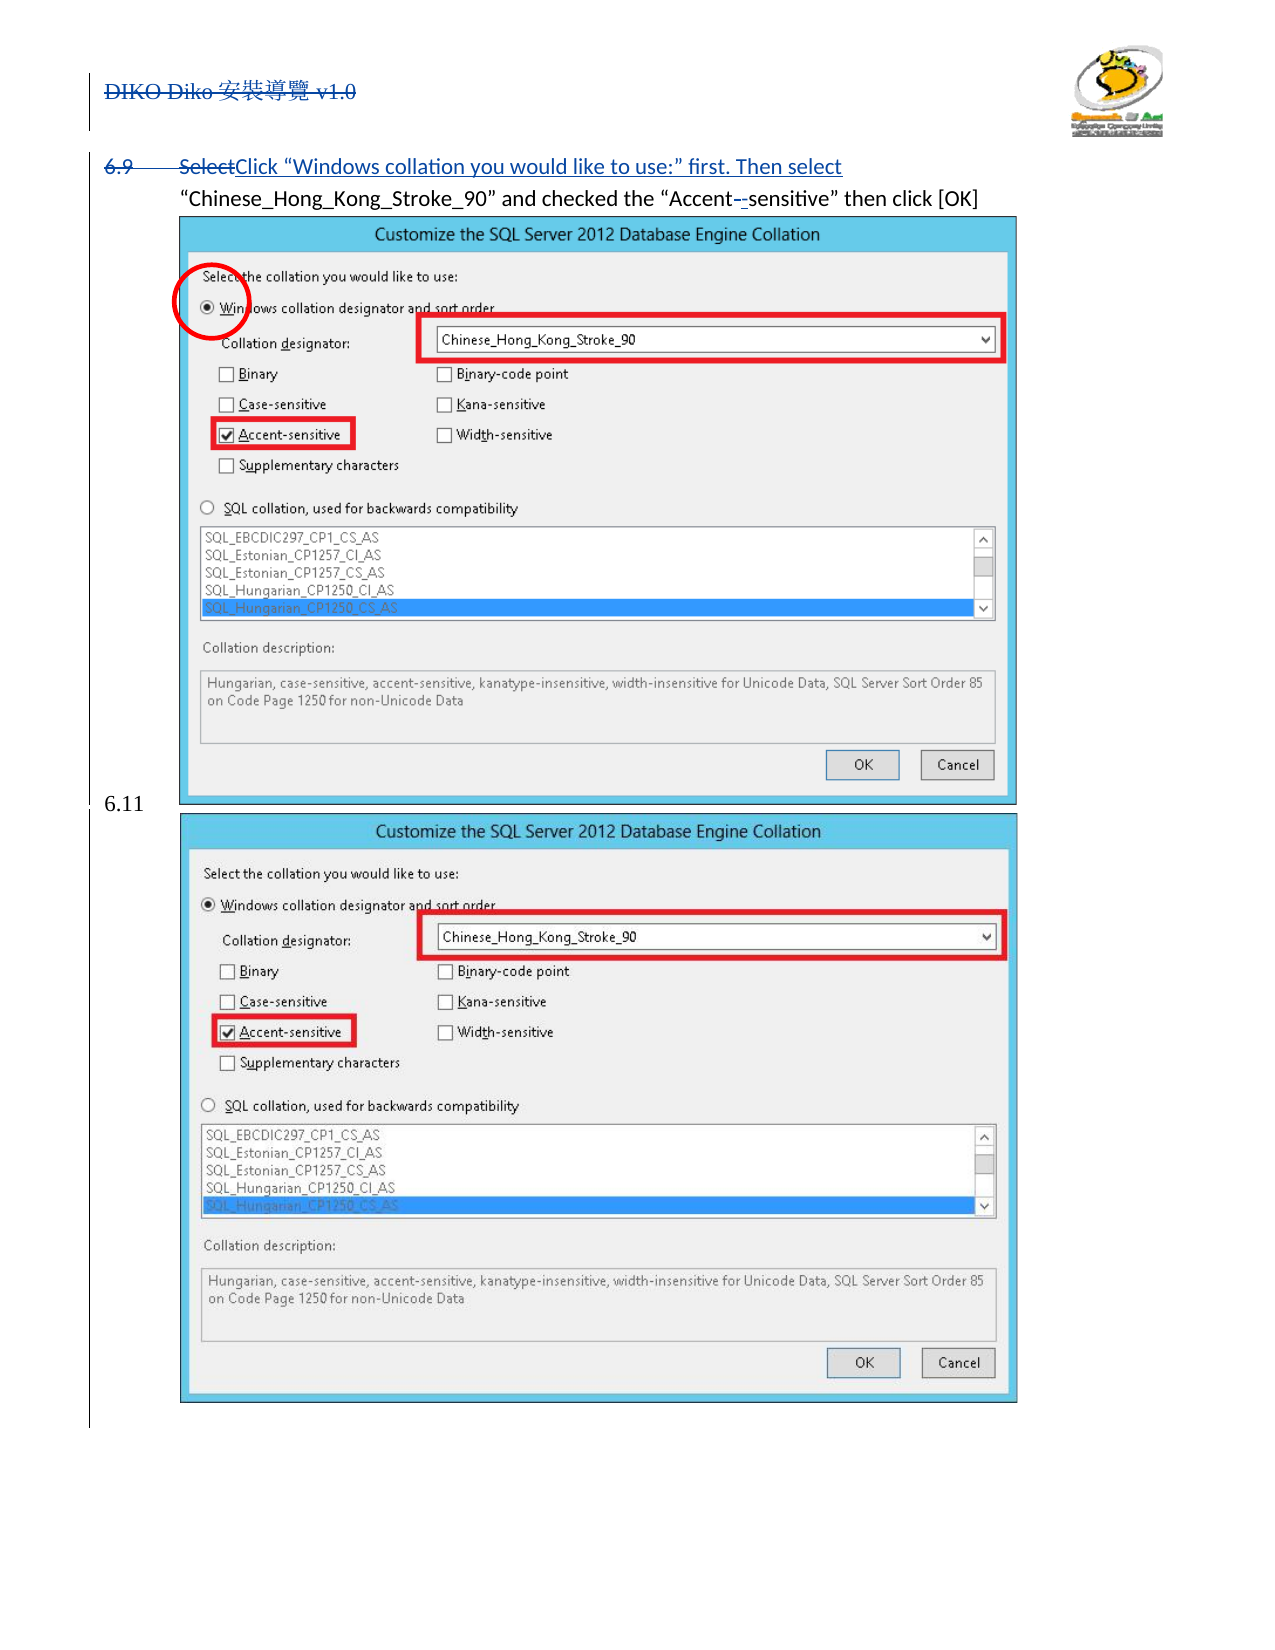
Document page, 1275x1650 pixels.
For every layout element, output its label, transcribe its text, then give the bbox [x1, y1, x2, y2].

subtitle “Chinese_Hong_Kong_Stroke_90” and checked the “Accentsensitive” then click [OK] [104, 152, 1125, 805]
picture [180, 813, 1018, 1403]
picture [1068, 42, 1163, 137]
